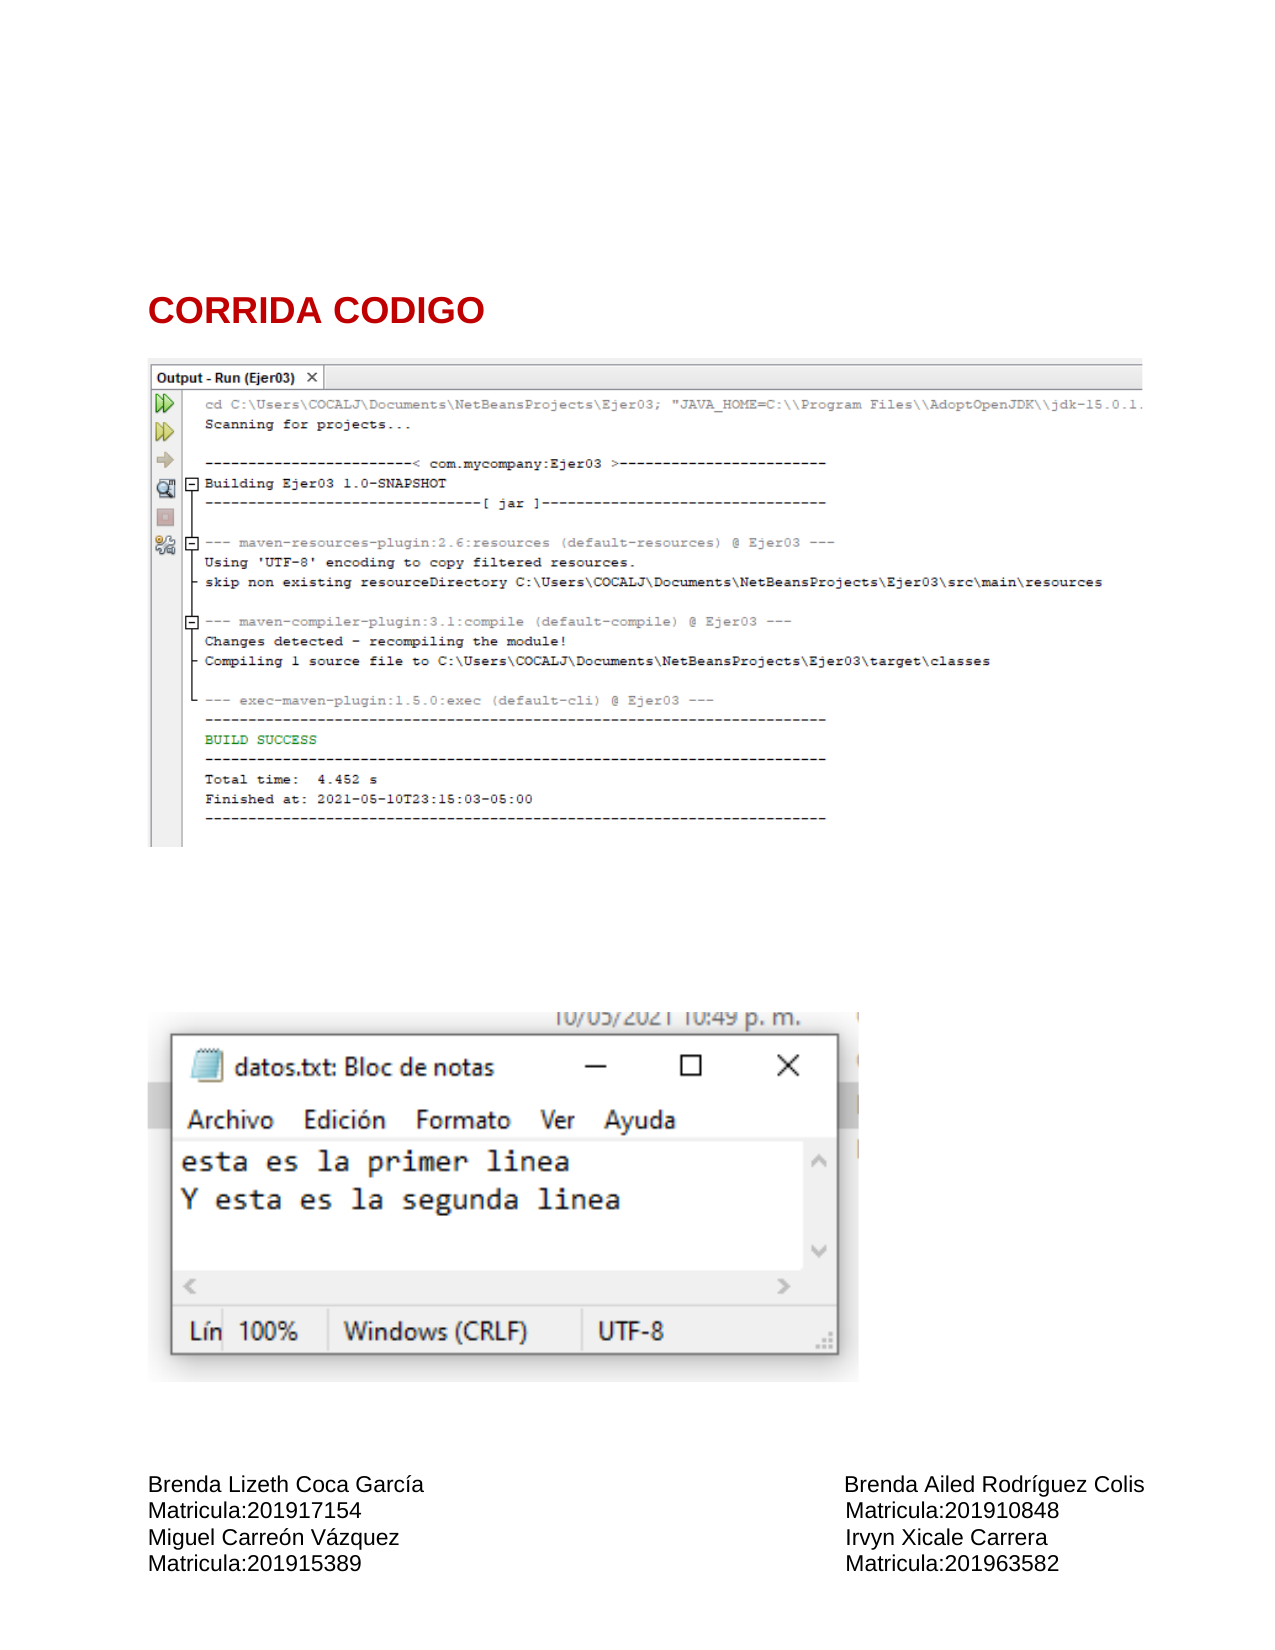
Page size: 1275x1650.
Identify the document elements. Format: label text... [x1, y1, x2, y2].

picture [147, 1012, 859, 1382]
text CORRIDA CODIGO [148, 288, 1157, 332]
picture [147, 358, 1143, 847]
